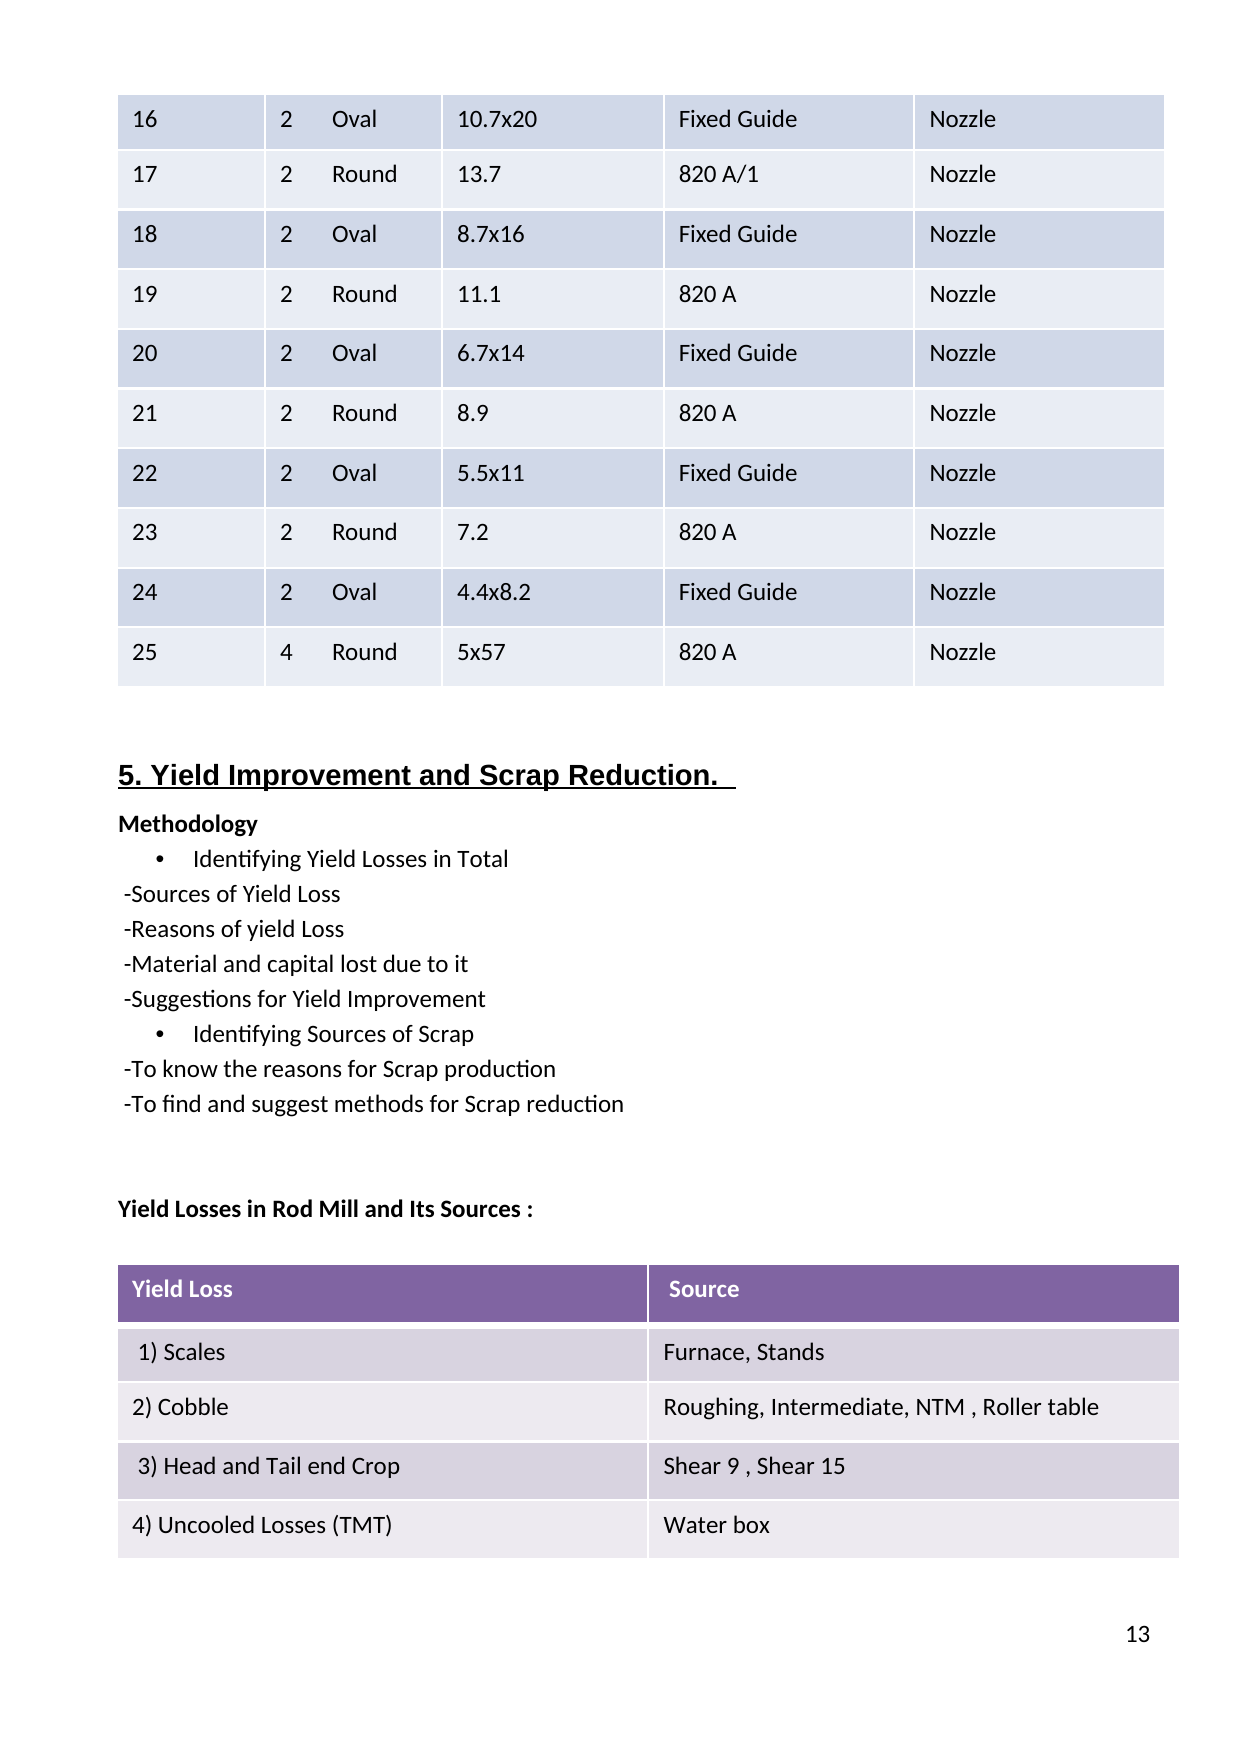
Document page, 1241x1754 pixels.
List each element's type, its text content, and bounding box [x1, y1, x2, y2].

table_cell 20 [118, 330, 264, 387]
table_cell 18 [118, 211, 264, 268]
table_cell 8.7x16 [443, 211, 663, 268]
table_cell Nozzle [915, 95, 1164, 149]
text -Suggestions for Yield Improvement [118, 983, 1150, 1014]
table_header Yield Loss [118, 1265, 647, 1322]
table_cell 5x57 [443, 628, 663, 686]
list Identifying Yield Losses in Total [155, 843, 1150, 874]
table_cell 10.7x20 [443, 95, 663, 149]
table_cell 5.5x11 [443, 449, 663, 507]
table_cell Fixed Guide [665, 449, 913, 507]
text Methodology [118, 808, 1150, 839]
table_cell 21 [118, 390, 264, 447]
table_cell Nozzle [915, 449, 1164, 507]
table_cell Nozzle [915, 569, 1164, 626]
table_cell 7.2 [443, 509, 663, 567]
text -Sources of Yield Loss [118, 878, 1150, 909]
table_cell 2 Round [266, 390, 441, 447]
table_cell 24 [118, 569, 264, 626]
list Identifying Sources of Scrap [155, 1018, 1150, 1049]
table_cell Nozzle [915, 628, 1164, 686]
table_cell 4 Round [266, 628, 441, 686]
table_cell 4) Uncooled Losses (TMT) [118, 1501, 647, 1558]
table_cell 17 [118, 151, 264, 208]
table_cell Nozzle [915, 211, 1164, 268]
table_cell Fixed Guide [665, 95, 913, 149]
text -To know the reasons for Scrap production [118, 1053, 1150, 1084]
table_cell 2 Oval [266, 569, 441, 626]
table_cell Nozzle [915, 509, 1164, 567]
table_cell Fixed Guide [665, 569, 913, 626]
table_header Source [649, 1265, 1179, 1322]
text -Material and capital lost due to it [118, 948, 1150, 979]
table_cell 2 Oval [266, 449, 441, 507]
table_cell 2 Oval [266, 211, 441, 268]
table_cell 22 [118, 449, 264, 507]
text -Reasons of yield Loss [118, 913, 1150, 944]
table_cell 820 A [665, 628, 913, 686]
table_cell Nozzle [915, 270, 1164, 328]
table_cell 820 A [665, 270, 913, 328]
table_cell Fixed Guide [665, 211, 913, 268]
table_cell 2 Oval [266, 95, 441, 149]
table_cell 2 Round [266, 270, 441, 328]
table_cell 2) Cobble [118, 1383, 647, 1440]
table_cell 11.1 [443, 270, 663, 328]
table_cell 1) Scales [118, 1329, 647, 1381]
table_cell Furnace, Stands [649, 1329, 1179, 1381]
table_cell Water box [649, 1501, 1179, 1558]
table_cell Shear 9 , Shear 15 [649, 1443, 1179, 1499]
table_cell 820 A [665, 509, 913, 567]
table_cell 6.7x14 [443, 330, 663, 387]
table_cell 2 Round [266, 151, 441, 208]
table_cell 4.4x8.2 [443, 569, 663, 626]
subtitle 5. Yield Improvement and Scrap Reduction. [118, 758, 1150, 792]
table_cell 2 Oval [266, 330, 441, 387]
table_cell 820 A [665, 390, 913, 447]
table_cell 19 [118, 270, 264, 328]
table_cell 16 [118, 95, 264, 149]
table_cell 23 [118, 509, 264, 567]
table_cell 820 A/1 [665, 151, 913, 208]
table_cell Nozzle [915, 151, 1164, 208]
table_cell 3) Head and Tail end Crop [118, 1443, 647, 1499]
table_cell Nozzle [915, 390, 1164, 447]
text Yield Losses in Rod Mill and Its Sources : [118, 1193, 1150, 1224]
table_cell 2 Round [266, 509, 441, 567]
table_cell 8.9 [443, 390, 663, 447]
table_cell Roughing, Intermediate, NTM , Roller table [649, 1383, 1179, 1440]
table_cell 25 [118, 628, 264, 686]
table_cell Nozzle [915, 330, 1164, 387]
table_cell 13.7 [443, 151, 663, 208]
text -To find and suggest methods for Scrap reduction [118, 1088, 1150, 1119]
table_cell Fixed Guide [665, 330, 913, 387]
